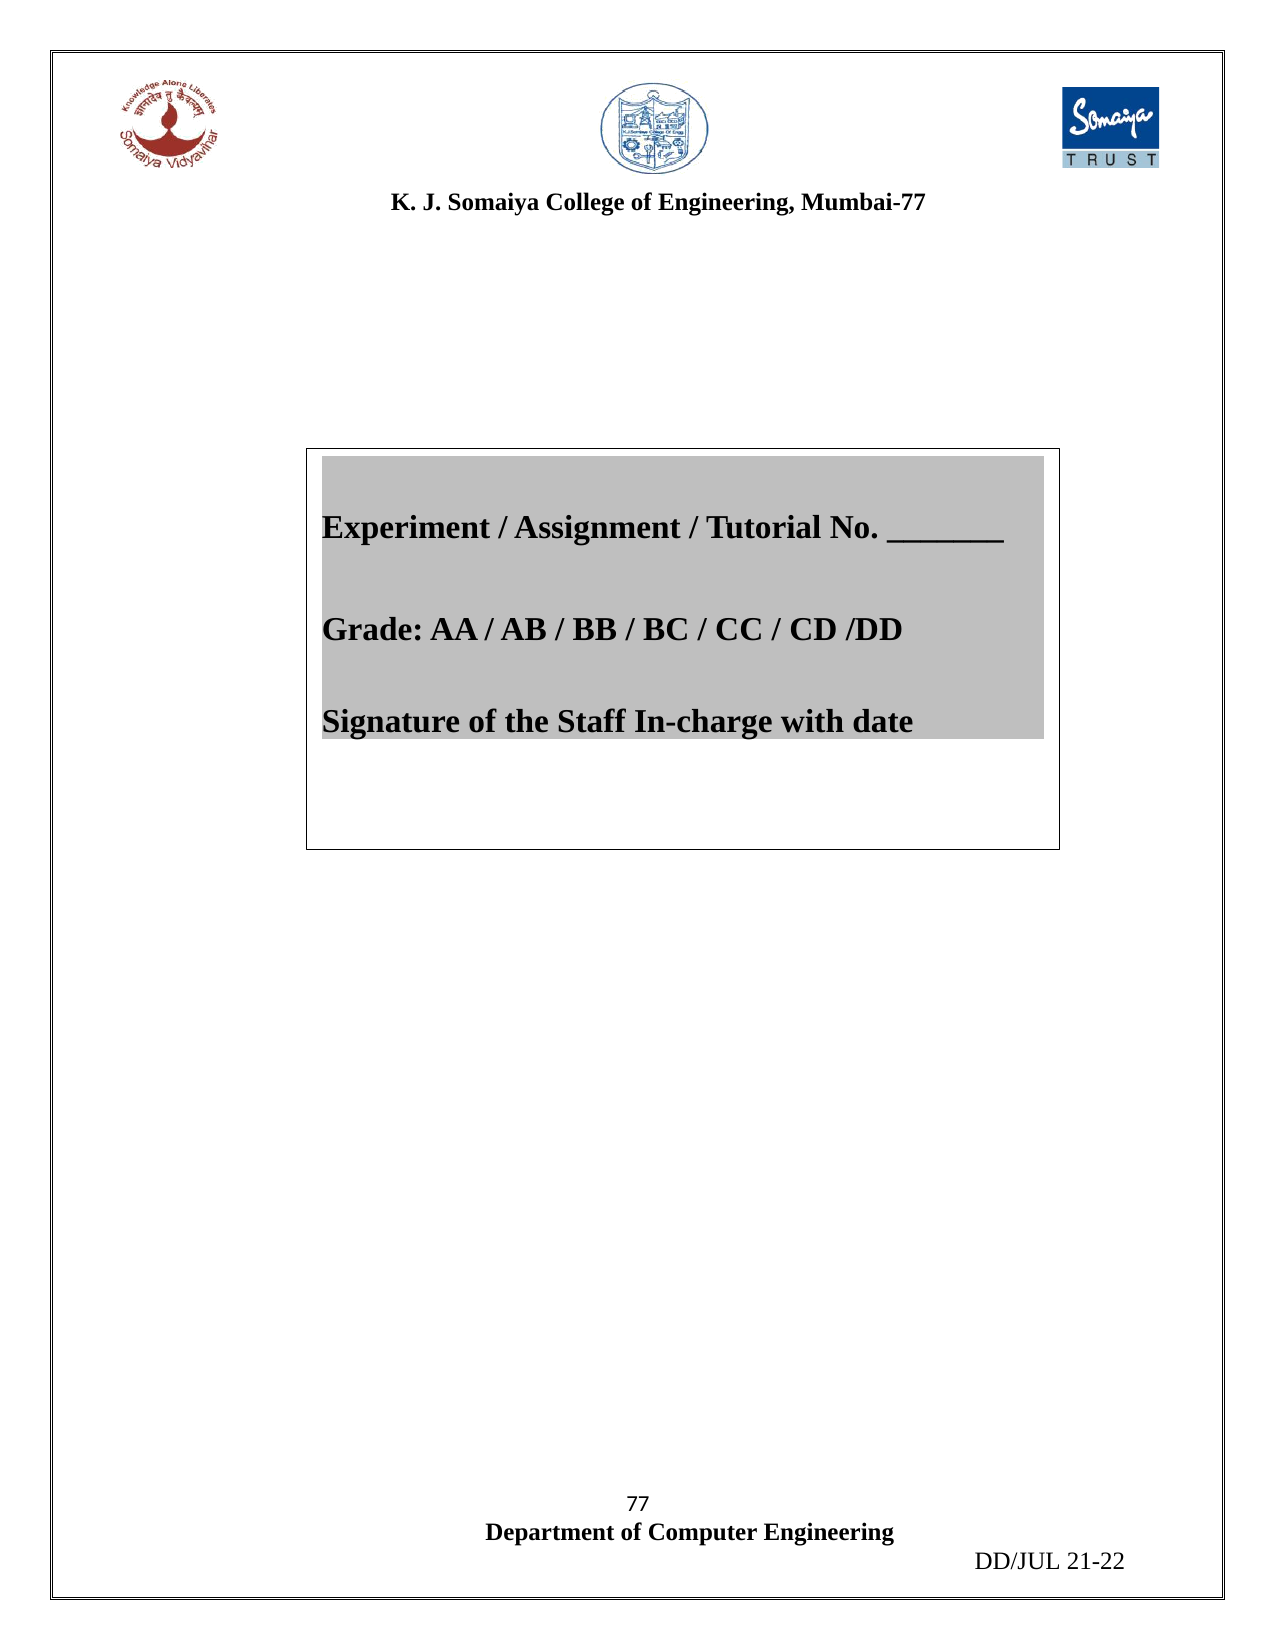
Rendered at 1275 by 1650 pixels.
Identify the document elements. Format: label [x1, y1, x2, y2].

picture [120, 80, 218, 168]
picture [1062, 87, 1160, 168]
picture [598, 79, 716, 176]
